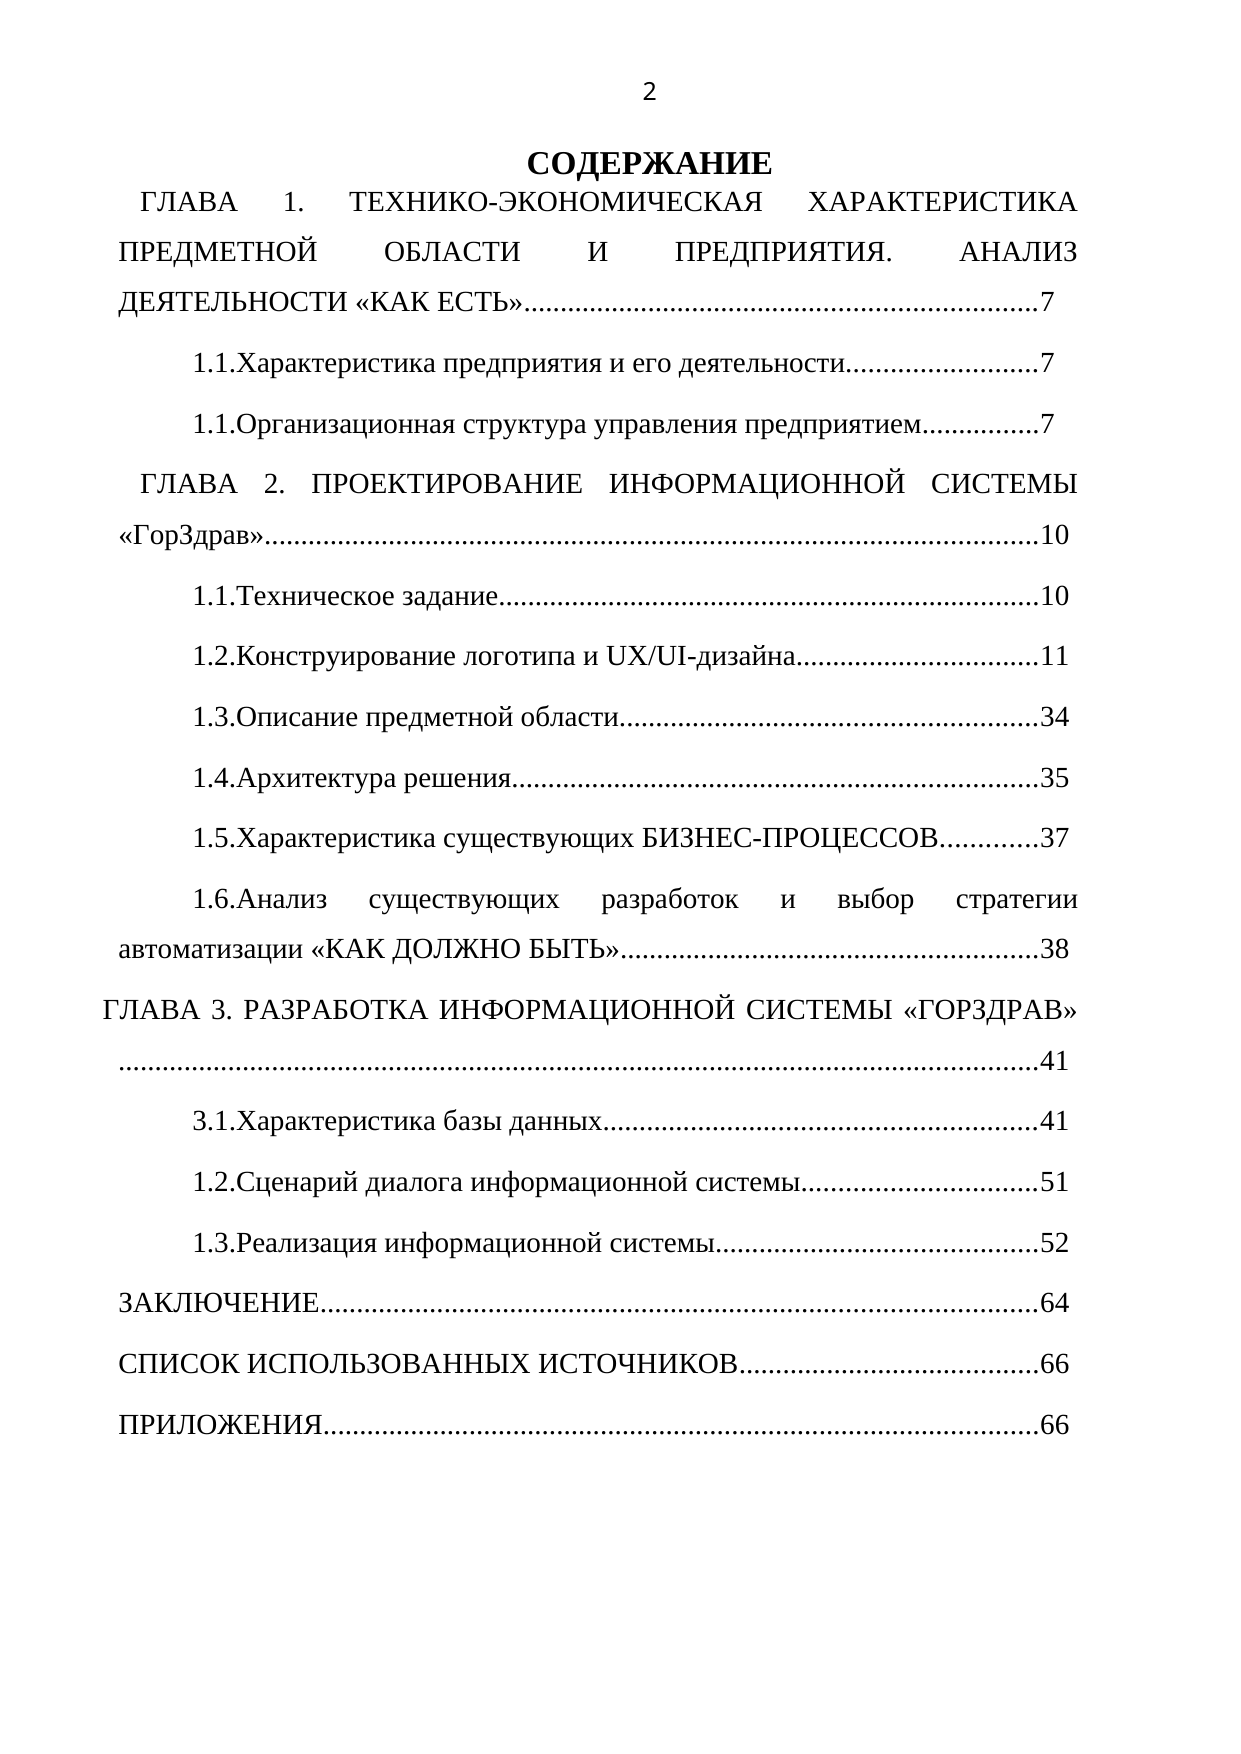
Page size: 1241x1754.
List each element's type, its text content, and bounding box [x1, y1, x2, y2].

list Анализ существующих разработок и выбор стратегии автоматизации «КАК ДОЛЖНО БЫТЬ» 38 [118, 881, 1078, 965]
list Техническое задание 10 [118, 578, 1078, 611]
text СПИСОК ИСПОЛЬЗОВАННЫХ ИСТОЧНИКОВ 66 [118, 1346, 1078, 1380]
list Описание предметной области 34 [118, 699, 1078, 733]
list ГЛАВА 3. РАЗРАБОТКА ИНФОРМАЦИОННОЙ СИСТЕМЫ «ГОРЗДРАВ» 41 [81, 992, 1078, 1076]
list ГЛАВА 1. ТЕХНИКО-ЭКОНОМИЧЕСКАЯ ХАРАКТЕРИСТИКА ПРЕДМЕТНОЙ ОБЛАСТИ И ПРЕДПРИЯТИЯ. АНАЛИЗ ДЕЯТЕЛЬНОСТИ «КАК ЕСТЬ» 7 [118, 184, 1078, 318]
text ЗАКЛЮЧЕНИЕ 64 [118, 1286, 1078, 1319]
list Организационная структура управления предприятием 7 [118, 406, 1078, 439]
subtitle СОДЕРЖАНИЕ [118, 143, 1181, 181]
list Сценарий диалога информационной системы 51 [118, 1164, 1078, 1198]
list ГЛАВА 2. ПРОЕКТИРОВАНИЕ ИНФОРМАЦИОННОЙ СИСТЕМЫ «ГорЗдрав» 10 [118, 467, 1078, 550]
list Характеристика базы данных 41 [118, 1103, 1078, 1137]
list Характеристика предприятия и его деятельности 7 [118, 345, 1078, 379]
list Архитектура решения 35 [118, 760, 1078, 793]
text ПРИЛОЖЕНИЯ 66 [118, 1407, 1078, 1441]
list Реализация информационной системы 52 [118, 1225, 1078, 1258]
list Конструирование логотипа и UX/UI-дизайна 11 [118, 638, 1078, 672]
list Характеристика существующих БИЗНЕС-ПРОЦЕССОВ 37 [118, 821, 1078, 854]
